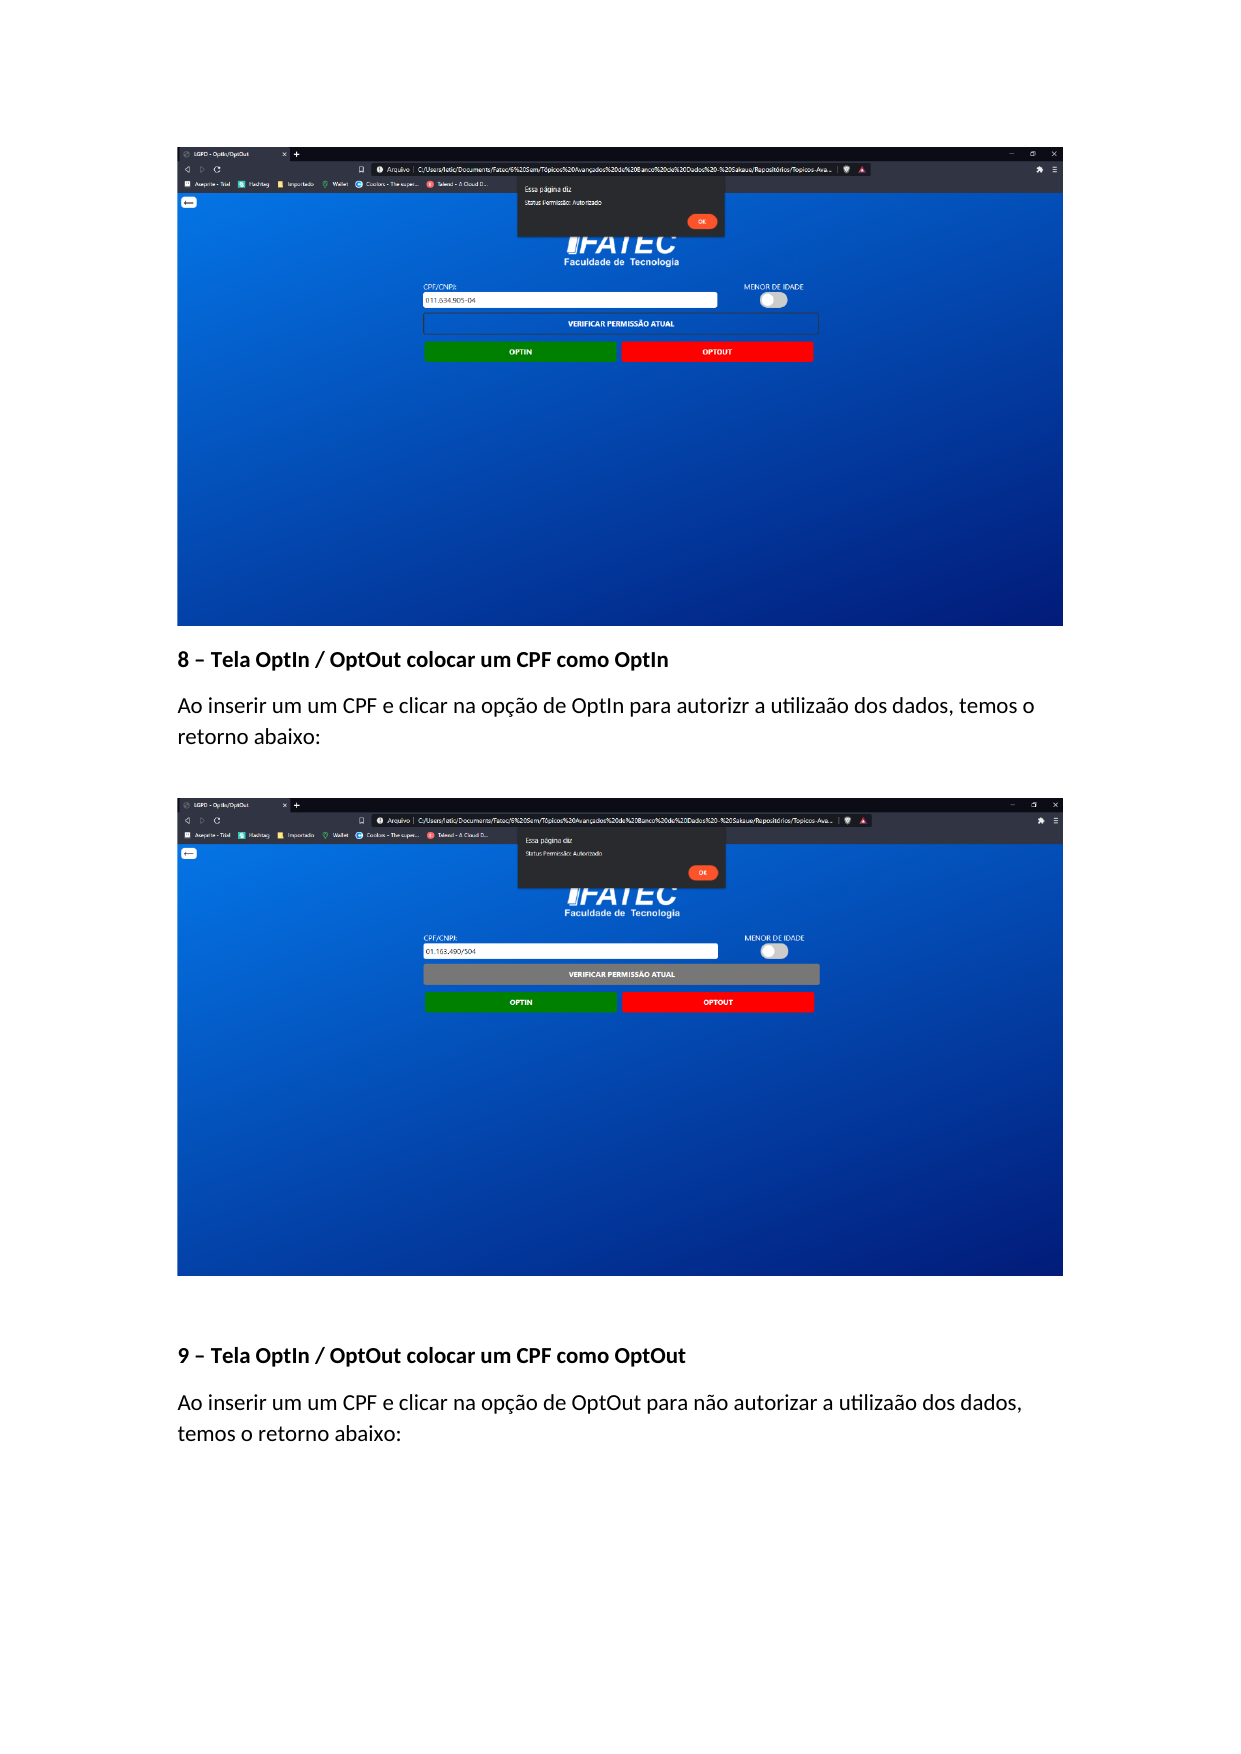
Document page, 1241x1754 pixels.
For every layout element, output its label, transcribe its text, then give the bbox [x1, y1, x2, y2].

text Ao inserir um um CPF e clicar na opção de OptOut para não autorizar a utilizaão dos dados, temos o retorno abaixo: [177, 1388, 1063, 1447]
picture [177, 798, 1063, 1276]
text 9 – Tela OptIn / OptOut colocar um CPF como OptOut [177, 1342, 1063, 1370]
text Ao inserir um um CPF e clicar na opção de OptIn para autorizr a utilizaão dos dados, temos o retorno abaixo: [177, 692, 1063, 780]
text 8 – Tela OptIn / OptOut colocar um CPF como OptIn [177, 645, 1063, 673]
picture [177, 147, 1063, 626]
